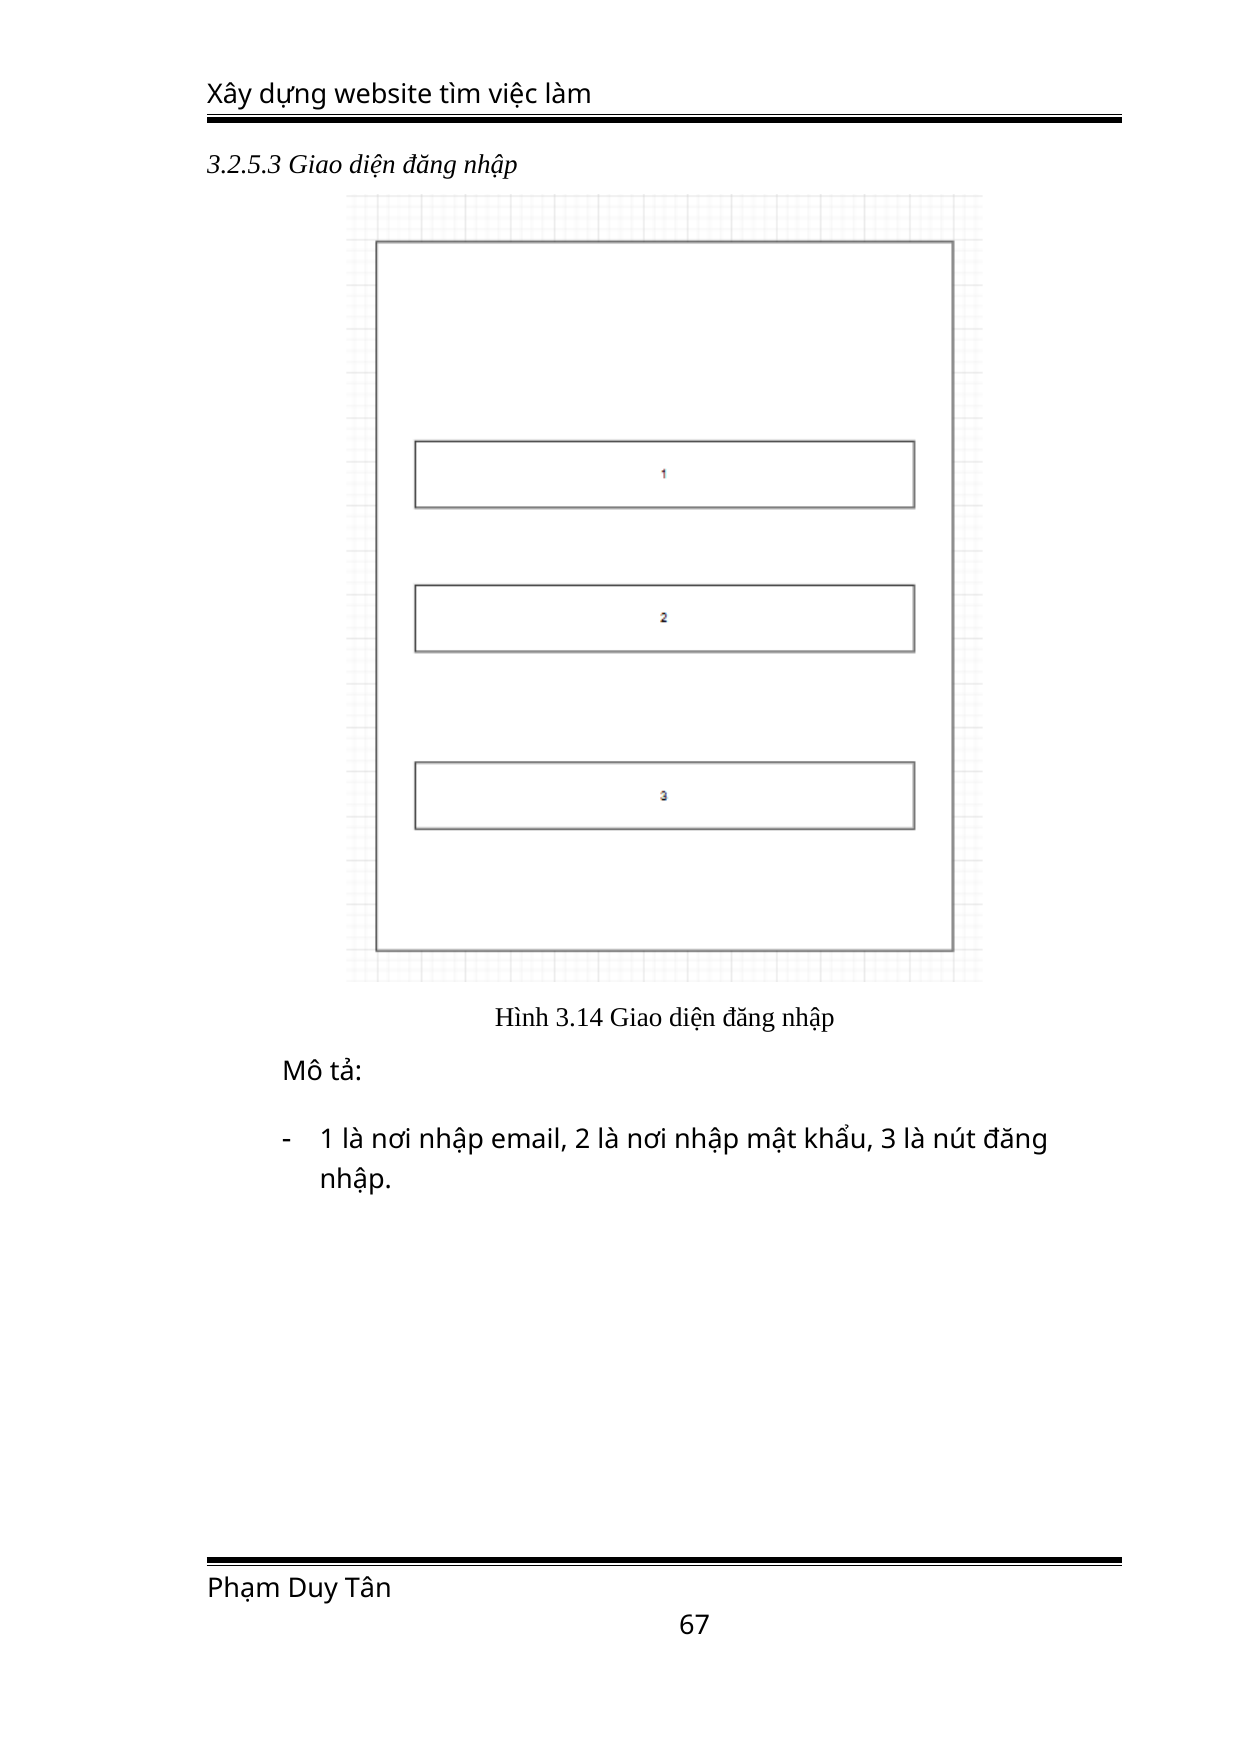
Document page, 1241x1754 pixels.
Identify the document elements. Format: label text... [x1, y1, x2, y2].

subtitle Giao diện đăng nhập [207, 148, 1122, 179]
picture [346, 194, 983, 982]
text Mô tả: [207, 1052, 1122, 1089]
list 1 là nơi nhập email, 2 là nơi nhập mật khẩu, 3 là nút đăng nhập. [282, 1119, 1122, 1196]
